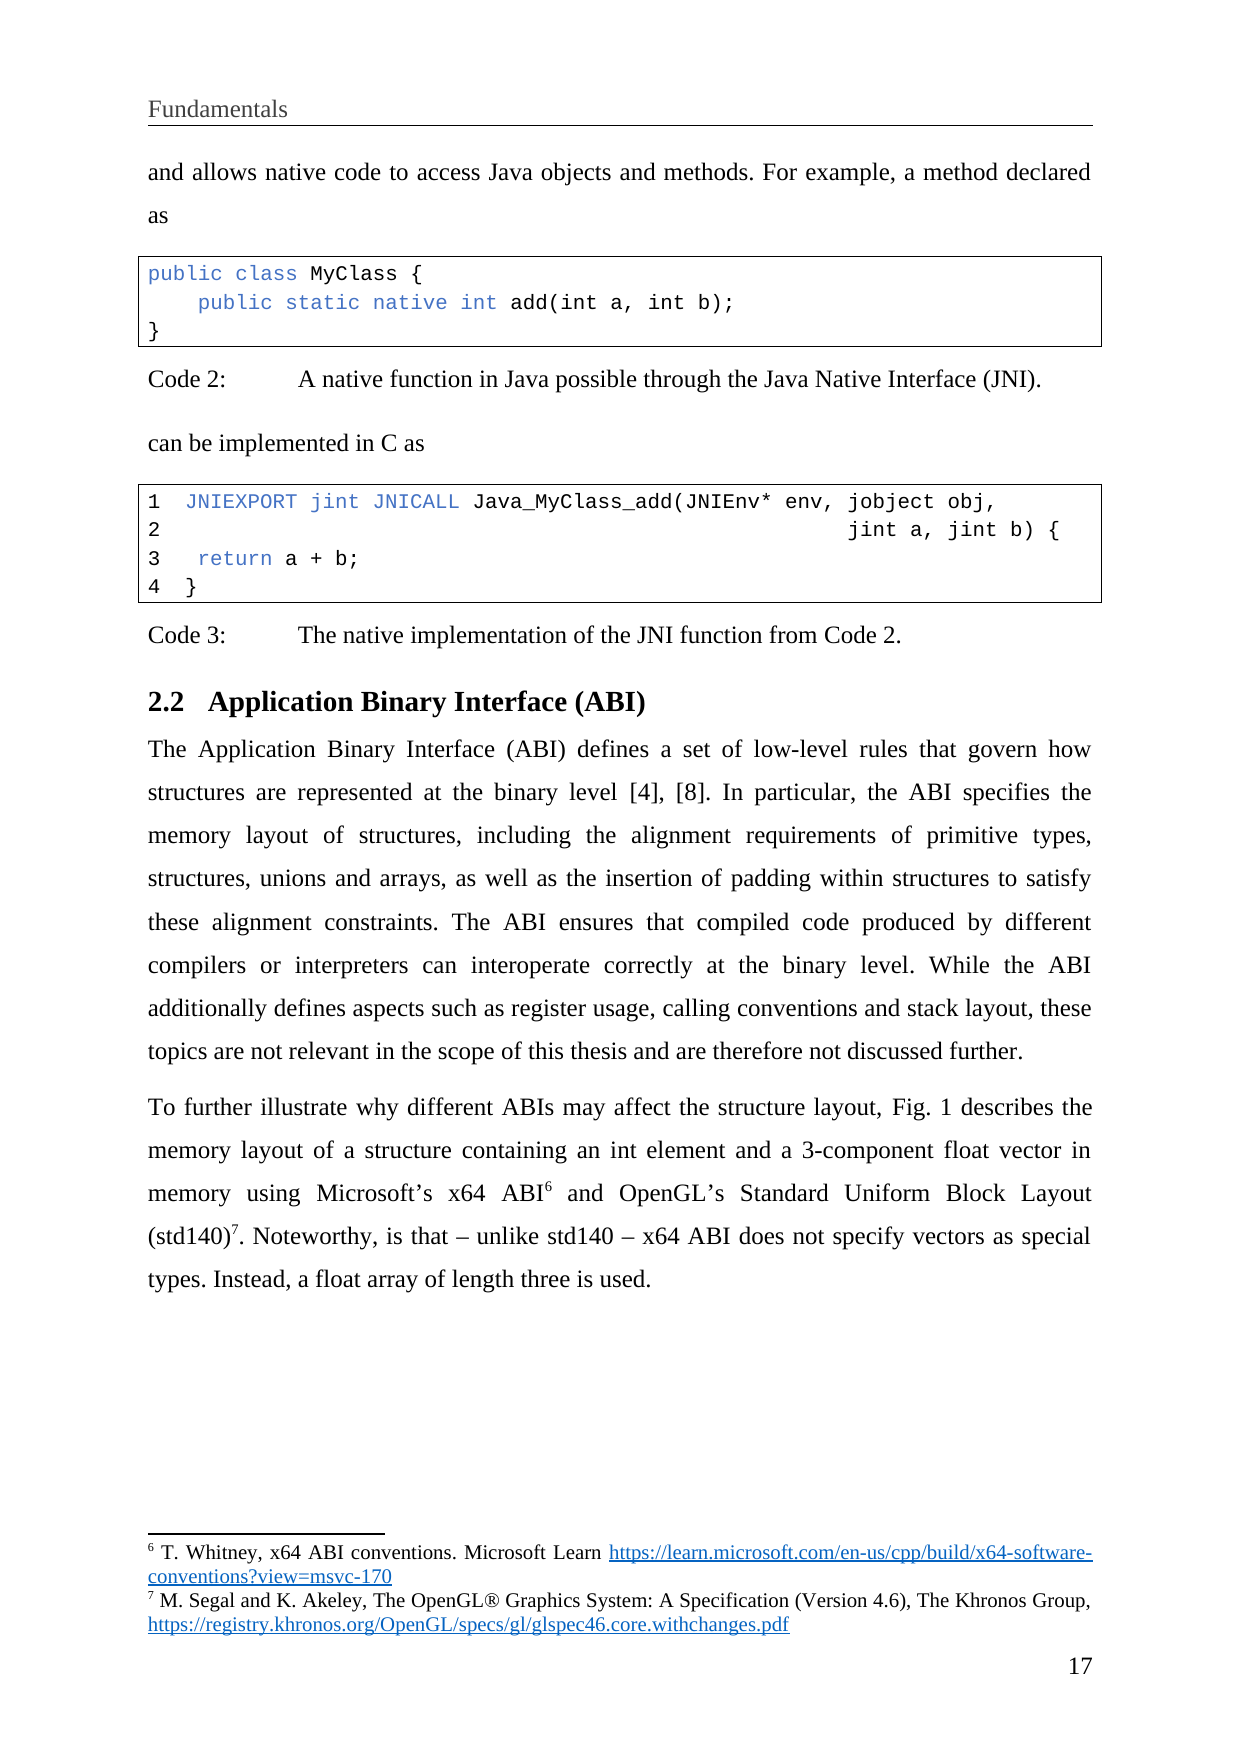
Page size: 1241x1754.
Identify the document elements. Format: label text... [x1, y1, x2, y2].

text Code 2: A native function in Java possible through the Java Native Interface (JNI). [148, 364, 1093, 393]
text To further illustrate why different ABIs may affect the structure layout, Fig. 1 describes the memory layout of a structure containing an int element and a 3-component float vector in memory using Microsoft’s x64 ABI and OpenGL’s Standard Uniform Block Layout (std140). Noteworthy, is that – unlike std140 – x64 ABI does not specify vectors as special types. Instead, a float array of length three is used. [148, 1092, 1093, 1293]
list public static native int add(int a, int b); [139, 284, 1101, 313]
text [148, 157, 1093, 229]
list public class MyClass { [139, 257, 1101, 284]
subtitle Application Binary Interface (ABI) [148, 684, 1093, 717]
text JNIEXPORT jint JNICALL Java_MyClass_add(JNIEnv* env, jobject obj, [139, 485, 1101, 512]
list } [139, 313, 1101, 346]
text } [139, 569, 1101, 602]
text jint a, jint b) { [139, 512, 1101, 540]
text return a + b; [139, 540, 1101, 569]
text Code 3: The native implementation of the JNI function from Code 2. [148, 620, 1093, 649]
text The Application Binary Interface (ABI) defines a set of low-level rules that govern how structures are represented at the binary level [4], [8]. In particular, the ABI specifies the memory layout of structures, including the alignment requirements of primitive types, structures, unions and arrays, as well as the insertion of padding within structures to satisfy these alignment constraints. The ABI ensures that compiled code produced by different compilers or interpreters can interoperate correctly at the binary level. While the ABI additionally defines aspects such as register usage, calling conventions and stack layout, these topics are not relevant in the scope of this thesis and are therefore not discussed further. [148, 734, 1093, 1065]
text can be implemented in C as [148, 428, 1093, 457]
